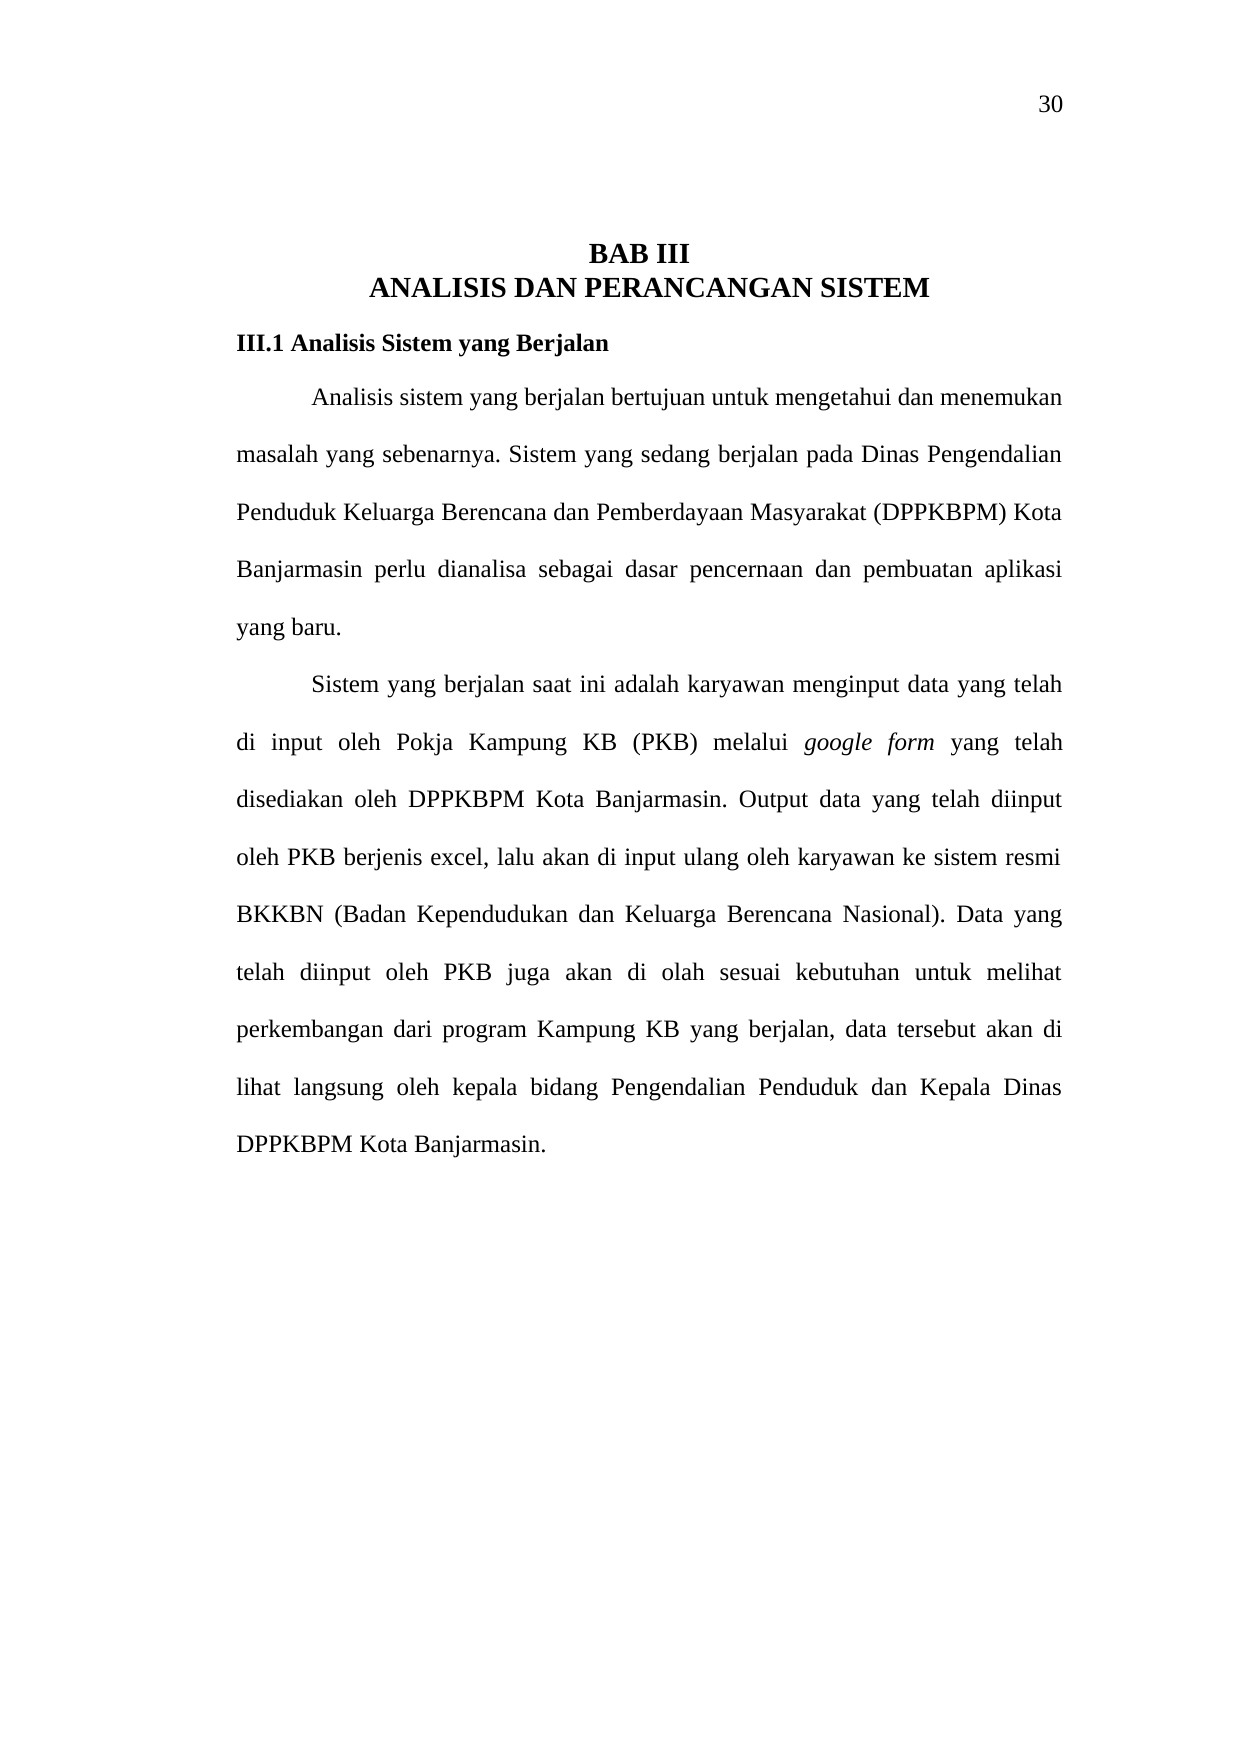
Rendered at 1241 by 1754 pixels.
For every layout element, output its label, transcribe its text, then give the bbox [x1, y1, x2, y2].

subtitle Analisis Sistem yang Berjalan [236, 328, 1063, 357]
text Sistem yang berjalan saat ini adalah karyawan menginput data yang telah di input oleh Pokja Kampung KB (PKB) melalui google form yang telah disediakan oleh DPPKBPM Kota Banjarmasin. Output data yang telah diinput oleh PKB berjenis excel, lalu akan di input ulang oleh karyawan ke sistem resmi BKKBN (Badan Kependudukan dan Keluarga Berencana Nasional). Data yang telah diinput oleh PKB juga akan di olah sesuai kebutuhan untuk melihat perkembangan dari program Kampung KB yang berjalan, data tersebut akan di lihat langsung oleh kepala bidang Pengendalian Penduduk dan Kepala Dinas DPPKBPM Kota Banjarmasin. [236, 669, 1063, 1158]
subtitle ANALISIS DAN PERANCANGAN SISTEM [236, 236, 1063, 303]
text Analisis sistem yang berjalan bertujuan untuk mengetahui dan menemukan masalah yang sebenarnya. Sistem yang sedang berjalan pada Dinas Pengendalian Penduduk Keluarga Berencana dan Pemberdayaan Masyarakat (DPPKBPM) Kota Banjarmasin perlu dianalisa sebagai dasar pencernaan dan pembuatan aplikasi yang baru. [236, 382, 1063, 641]
